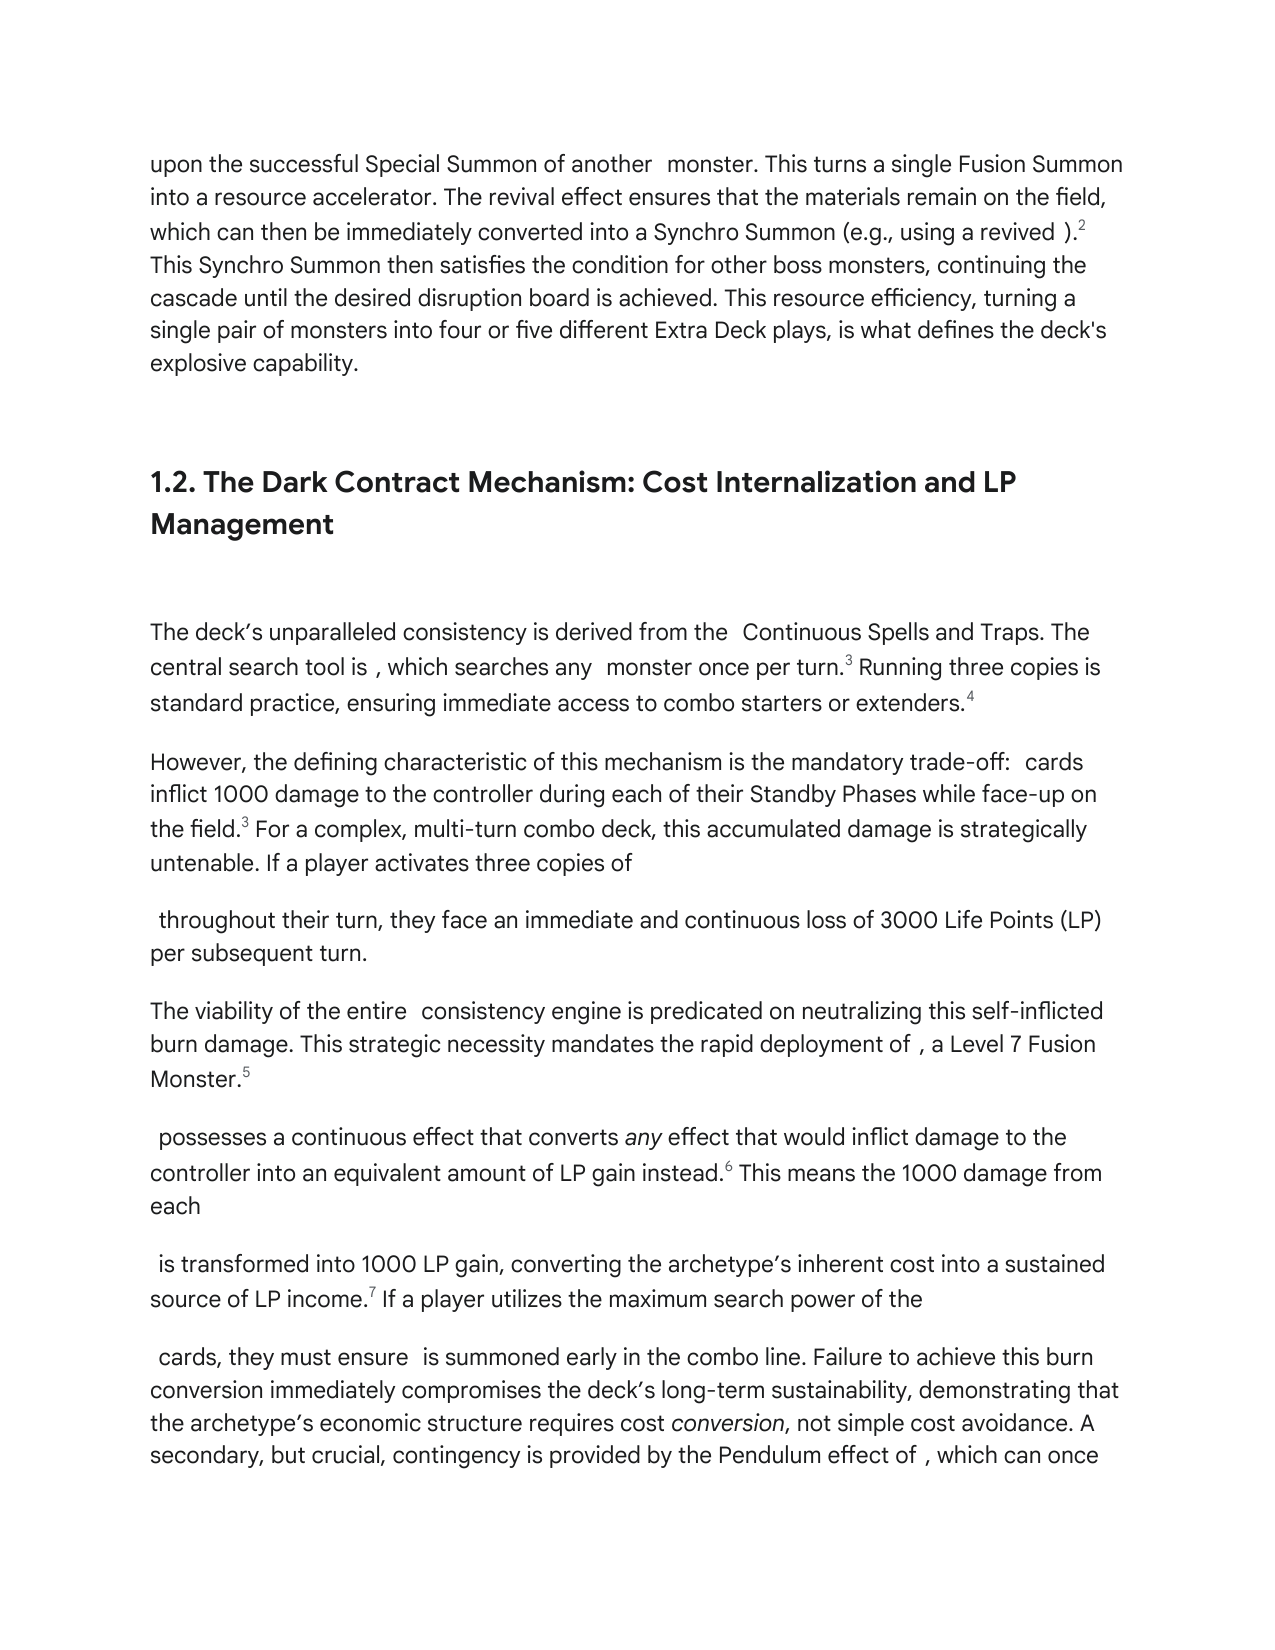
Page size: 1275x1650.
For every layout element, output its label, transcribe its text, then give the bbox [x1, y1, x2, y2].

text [150, 1344, 1125, 1471]
text throughout their turn, they face an immediate and continuous loss of 3000 Life Points (LP) per subsequent turn. [150, 907, 1125, 968]
text The deck’s unparalleled consistency is derived from the Continuous Spells and Traps. The central search tool is , which searches any monster once per turn.3 Running three copies is standard practice, ensuring immediate access to combo starters or extenders.4 [150, 618, 1125, 718]
text However, the defining characteristic of this mechanism is the mandatory trade-off: cards inflict 1000 damage to the controller during each of their Standby Phases while face-up on the field.3 For a complex, multi-turn combo deck, this accumulated damage is strategically untenable. If a player activates three copies of [150, 748, 1125, 878]
text is transformed into 1000 LP gain, converting the archetype’s inherent cost into a sustained source of LP income.7 If a player utilizes the maximum search power of the [150, 1250, 1125, 1314]
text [150, 150, 1125, 378]
subtitle 1.2. The Dark Contract Mechanism: Cost Internalization and LP Management [150, 465, 1125, 543]
text The viability of the entire consistency engine is predicated on neutralizing this self-inflicted burn damage. This strategic necessity mandates the rapid deployment of , a Level 7 Fusion Monster.5 [150, 997, 1125, 1094]
text possesses a continuous effect that converts any effect that would inflict damage to the controller into an equivalent amount of LP gain instead.6 This means the 1000 damage from each [150, 1124, 1125, 1221]
